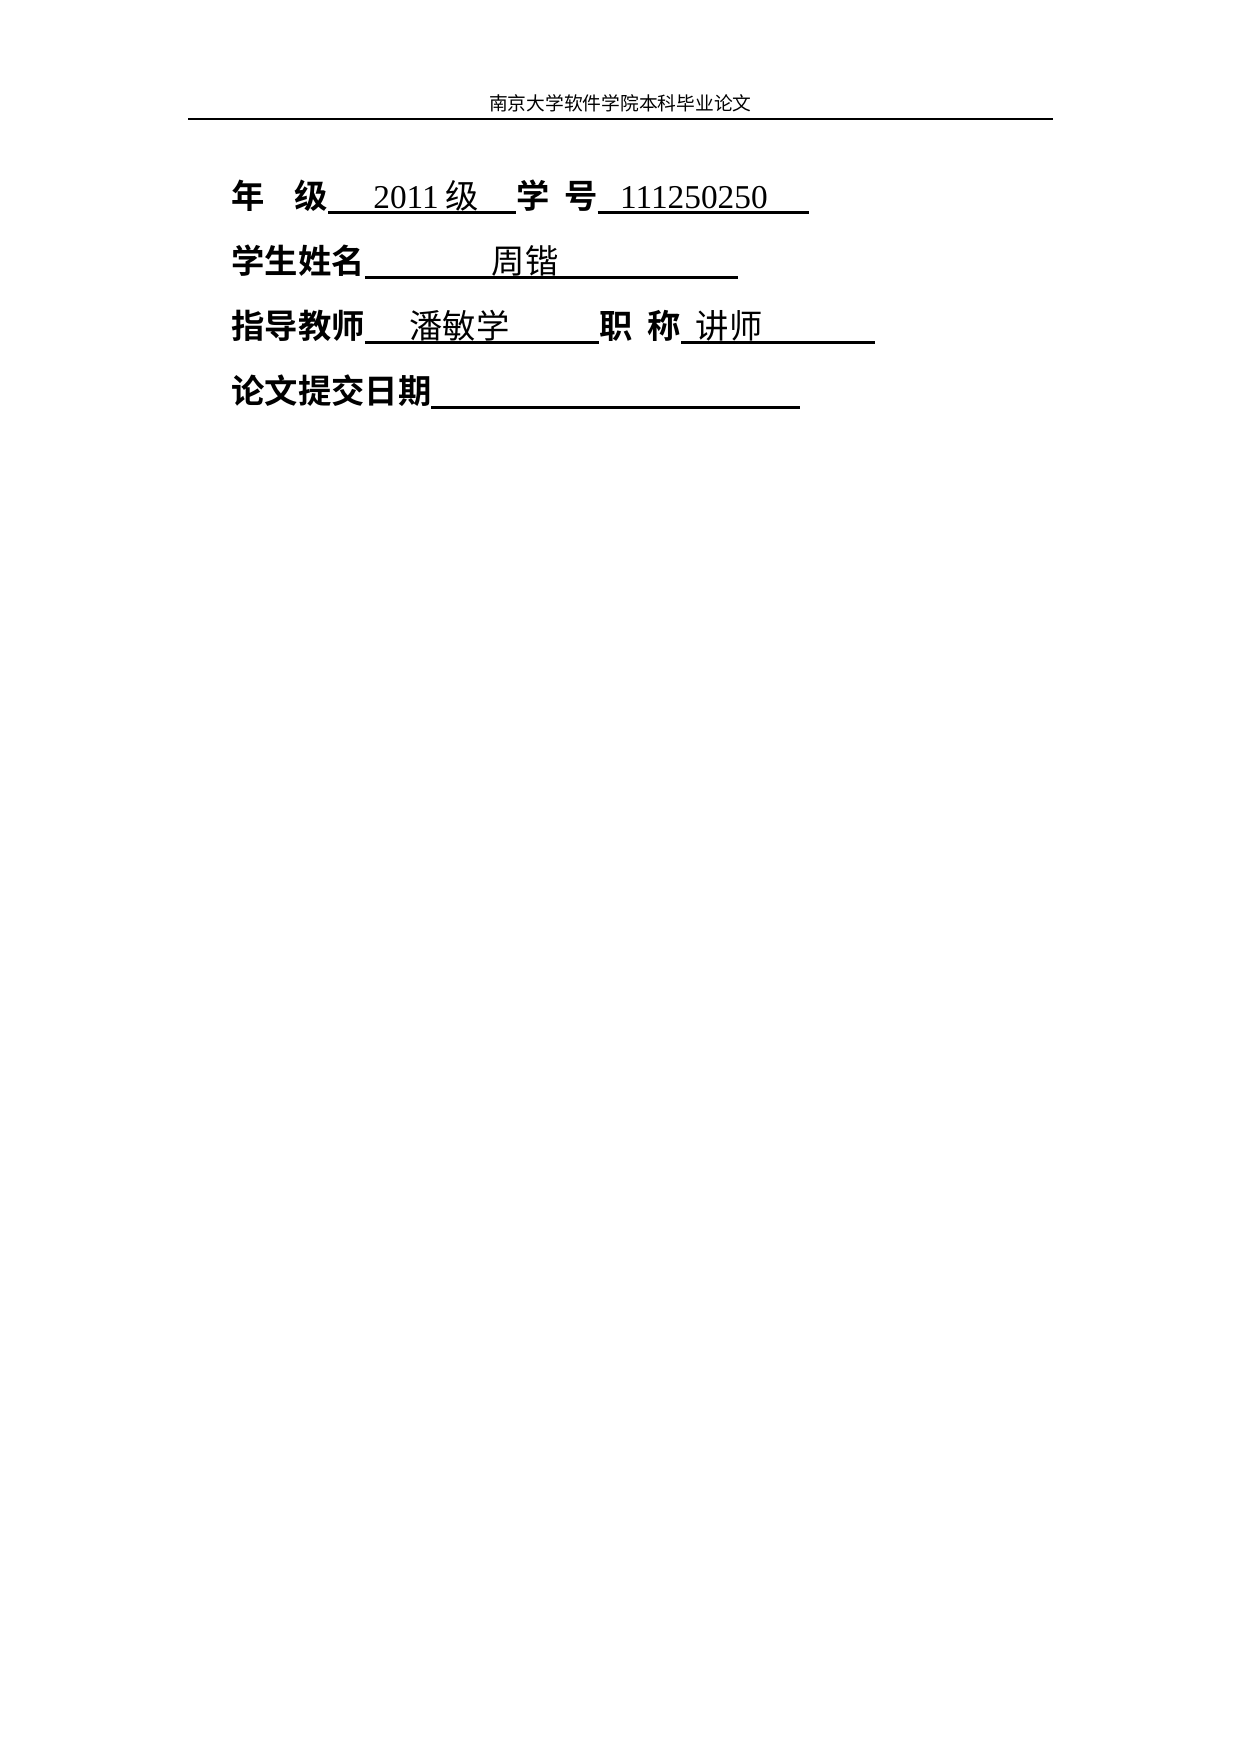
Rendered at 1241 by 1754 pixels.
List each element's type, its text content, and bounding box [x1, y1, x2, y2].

text 论文提交日期 [231, 357, 1053, 422]
text 学生姓名 周锴 [231, 227, 1053, 292]
text 指导教师 潘敏学 职 称 讲师 [231, 292, 1053, 357]
text 年 级 2011级 学 号 111250250 [231, 162, 1053, 227]
